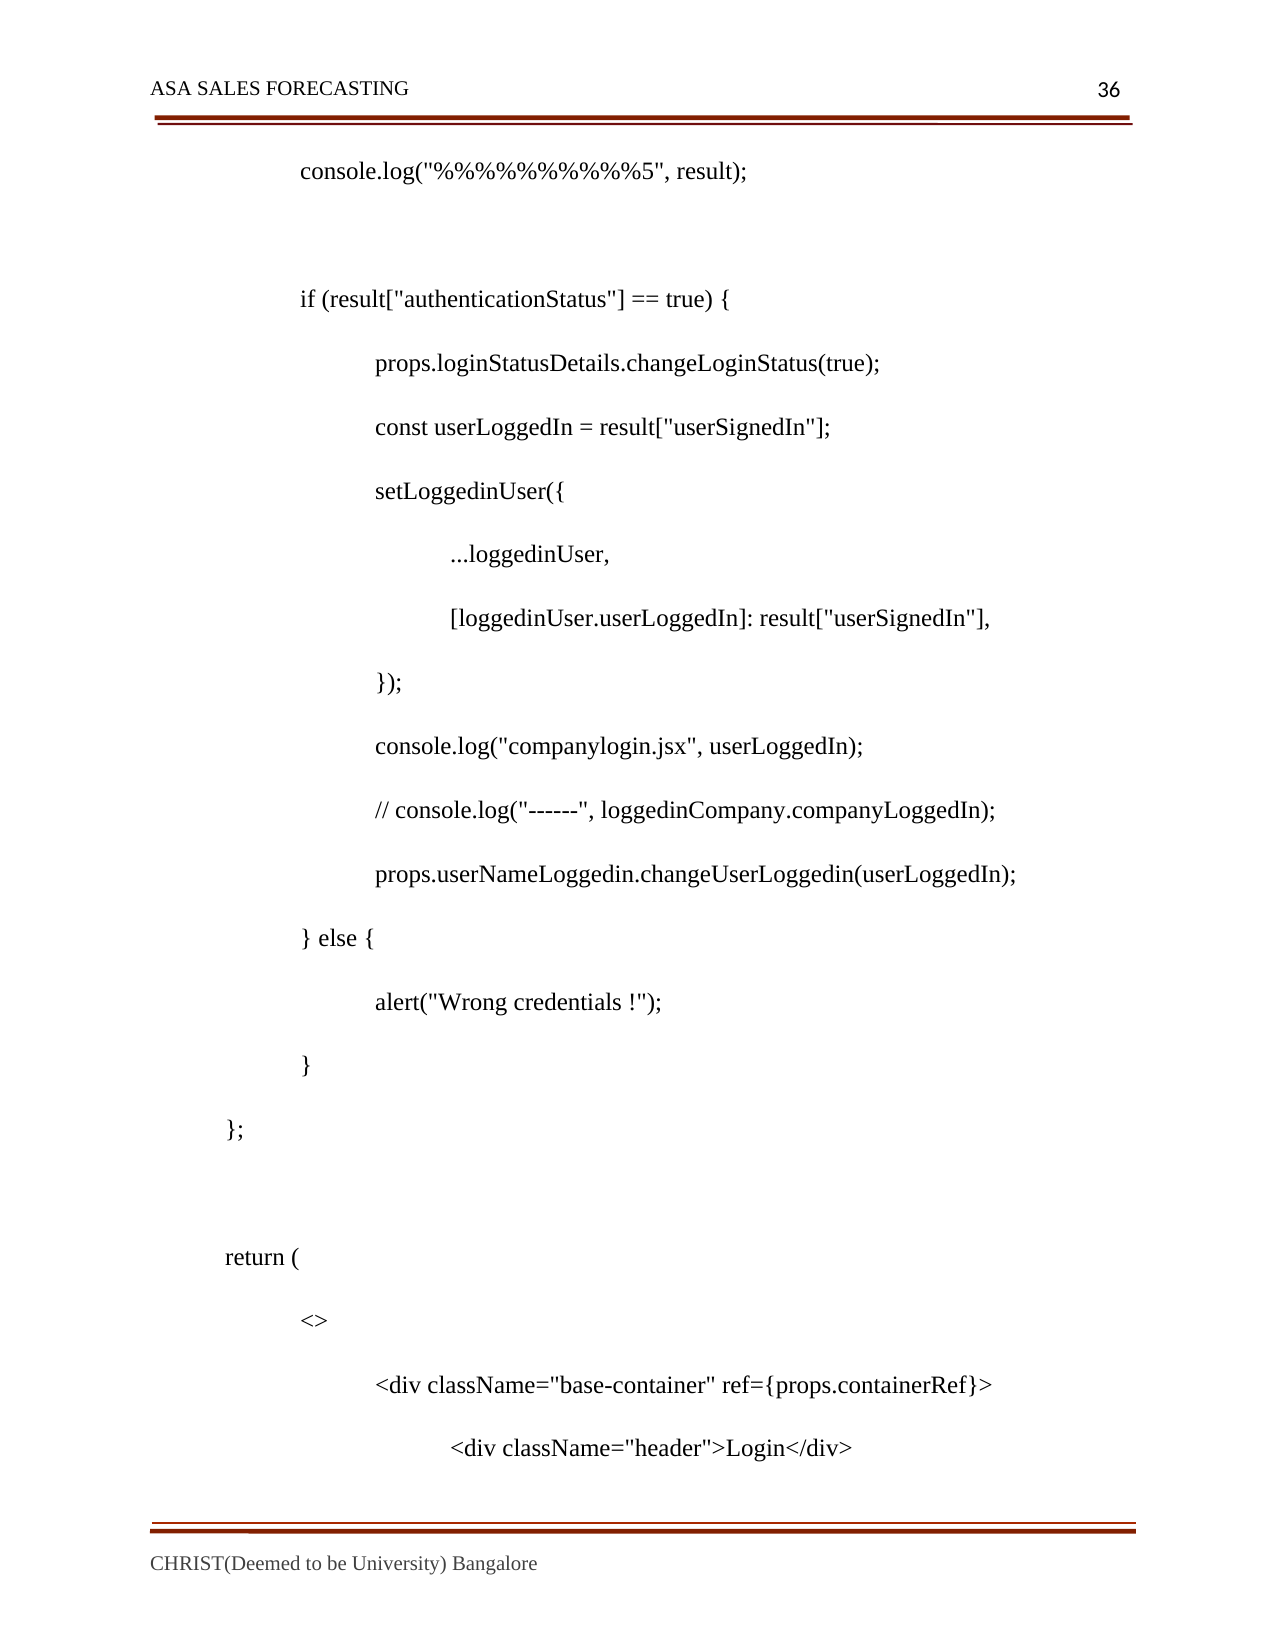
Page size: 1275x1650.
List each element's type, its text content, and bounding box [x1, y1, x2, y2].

text [loggedinUser.userLoggedIn]: result["userSignedIn"], [151, 603, 1100, 632]
text } [151, 1050, 1100, 1079]
text if (result["authenticationStatus"] == true) { [151, 284, 1100, 313]
text <> [151, 1306, 1100, 1334]
text props.loginStatusDetails.changeLoginStatus(true); [151, 348, 1100, 377]
text ...loggedinUser, [151, 539, 1100, 568]
text } else { [151, 923, 1100, 951]
text setLoggedinUser({ [151, 476, 1100, 504]
text console.log("%%%%%%%%%%5", result); [151, 156, 1100, 185]
text }; [151, 1114, 1100, 1143]
text const userLoggedIn = result["userSignedIn"]; [151, 412, 1100, 441]
text <div className="header">Login</div> [151, 1433, 1100, 1462]
text return ( [151, 1242, 1100, 1271]
text }); [151, 667, 1100, 696]
text <div className="base-container" ref={props.containerRef}> [151, 1370, 1100, 1398]
text console.log("companylogin.jsx", userLoggedIn); [151, 731, 1100, 760]
text props.userNameLoggedin.changeUserLoggedin(userLoggedIn); [151, 859, 1100, 888]
text alert("Wrong credentials !"); [151, 987, 1100, 1015]
text // console.log("------", loggedinCompany.companyLoggedIn); [151, 795, 1100, 824]
